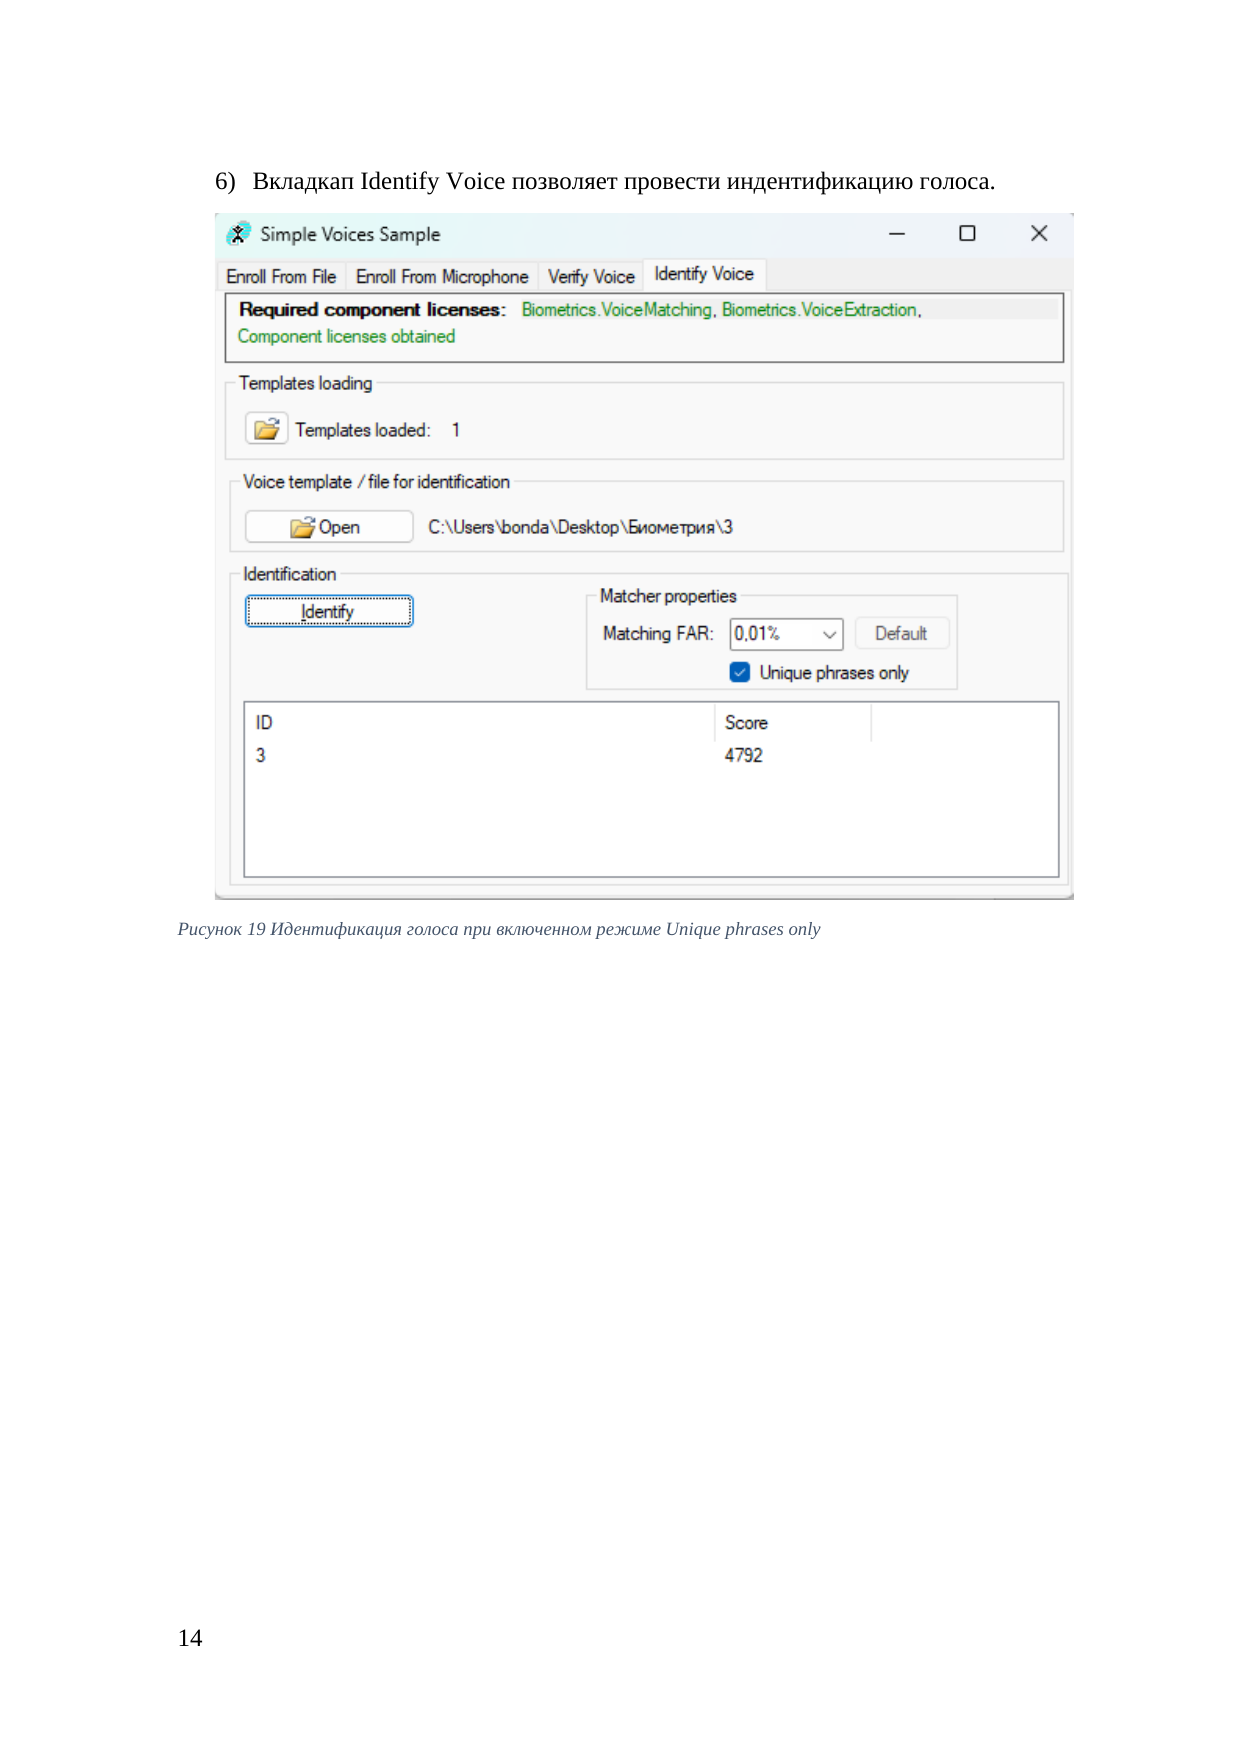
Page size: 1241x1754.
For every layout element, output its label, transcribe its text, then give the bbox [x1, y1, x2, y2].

picture [214, 213, 1074, 900]
list Вкладкап Identify Voice позволяет провести индентификацию голоса. [215, 166, 1152, 194]
